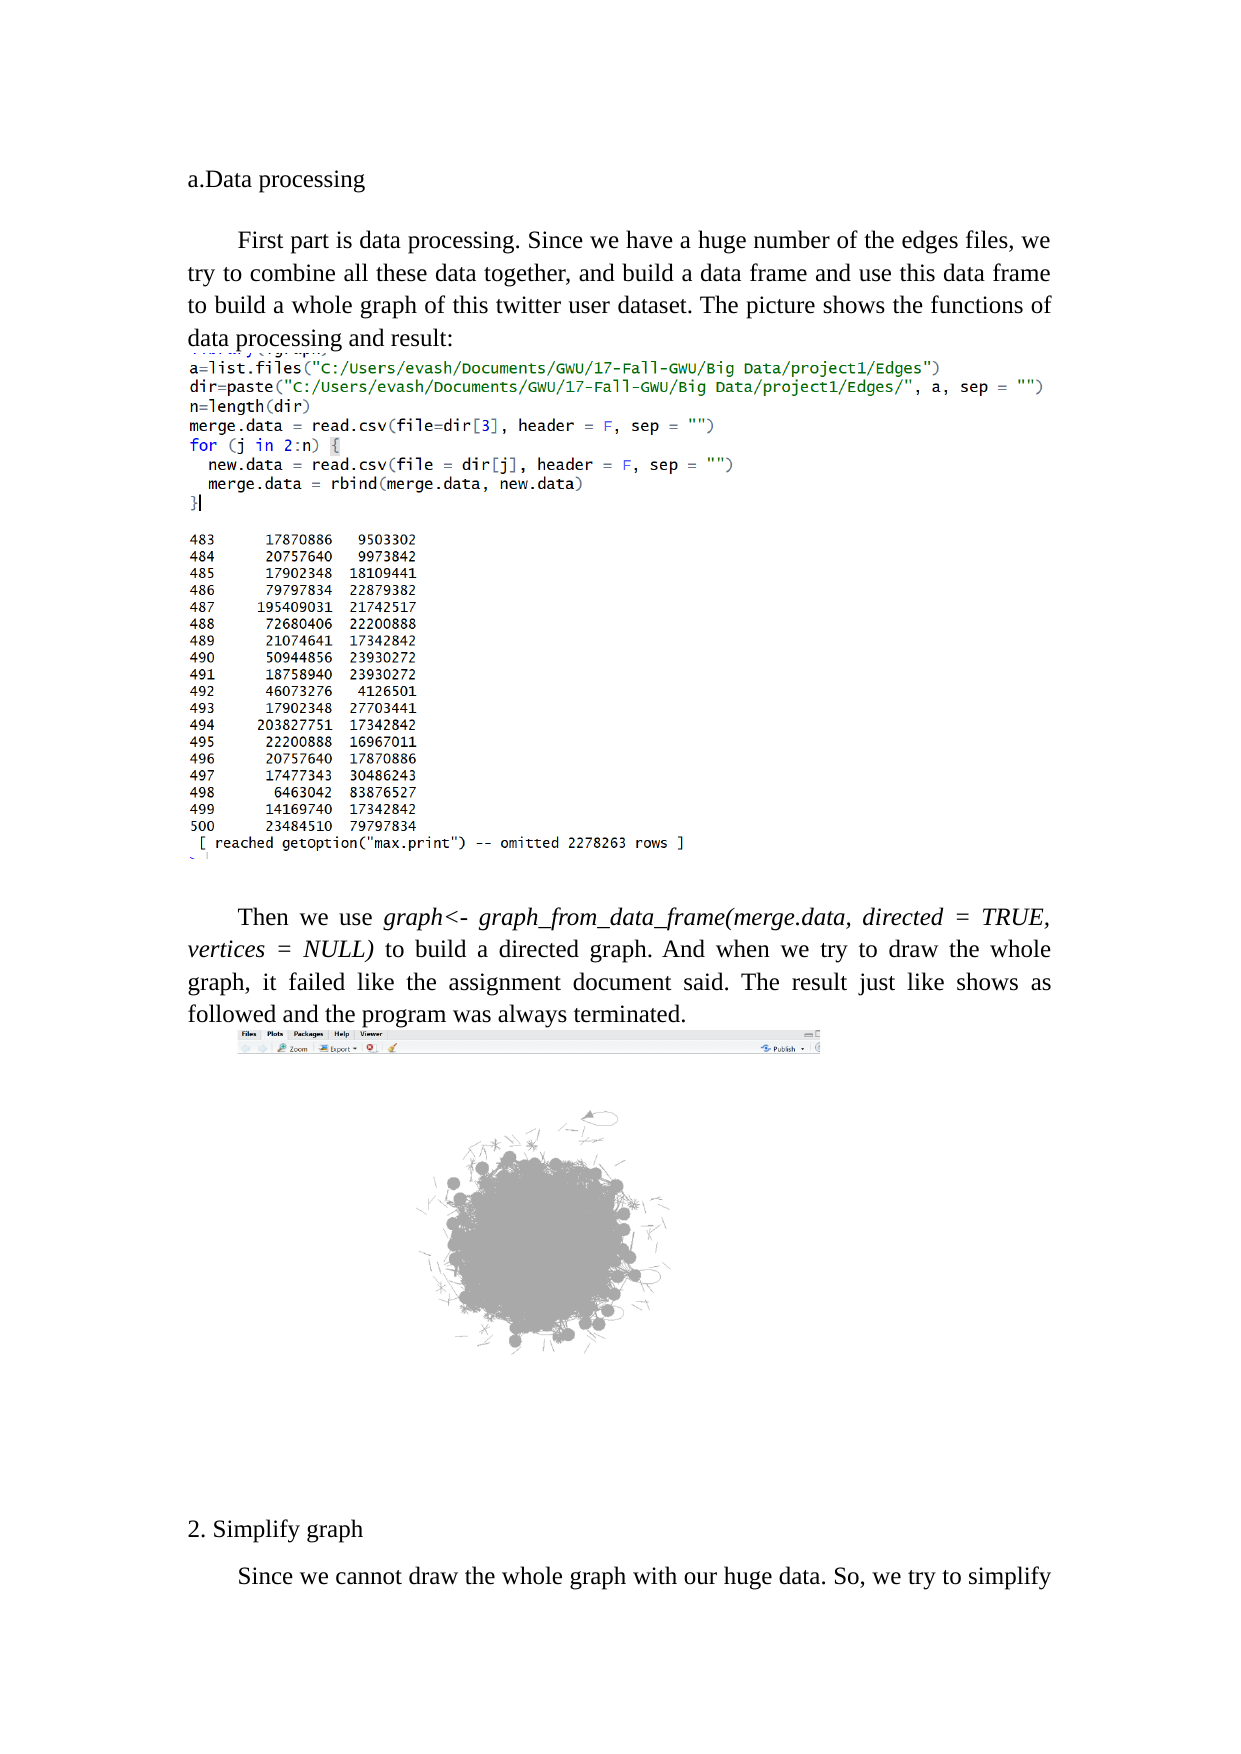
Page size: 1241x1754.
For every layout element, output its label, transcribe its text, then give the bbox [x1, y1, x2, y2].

picture [187, 529, 766, 859]
picture [237, 1030, 821, 1433]
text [187, 1559, 1053, 1592]
text First part is data processing. Since we have a huge number of the edges files, we try to combine all these data together, and build a data frame and use this data frame to build a whole graph of this twitter user dataset. The picture shows the functions of data processing and result: [187, 223, 1053, 353]
text Then we use graph<- graph_from_data_frame(merge.data, directed = TRUE, vertices = NULL) to build a directed graph. And when we try to draw the whole graph, it failed like the assignment document said. The result just like shows as followed and the program was always terminated. [187, 900, 1053, 1030]
text 2. Simplify graph [187, 1513, 1053, 1545]
picture [187, 353, 1053, 511]
text a.Data processing [187, 162, 1053, 194]
